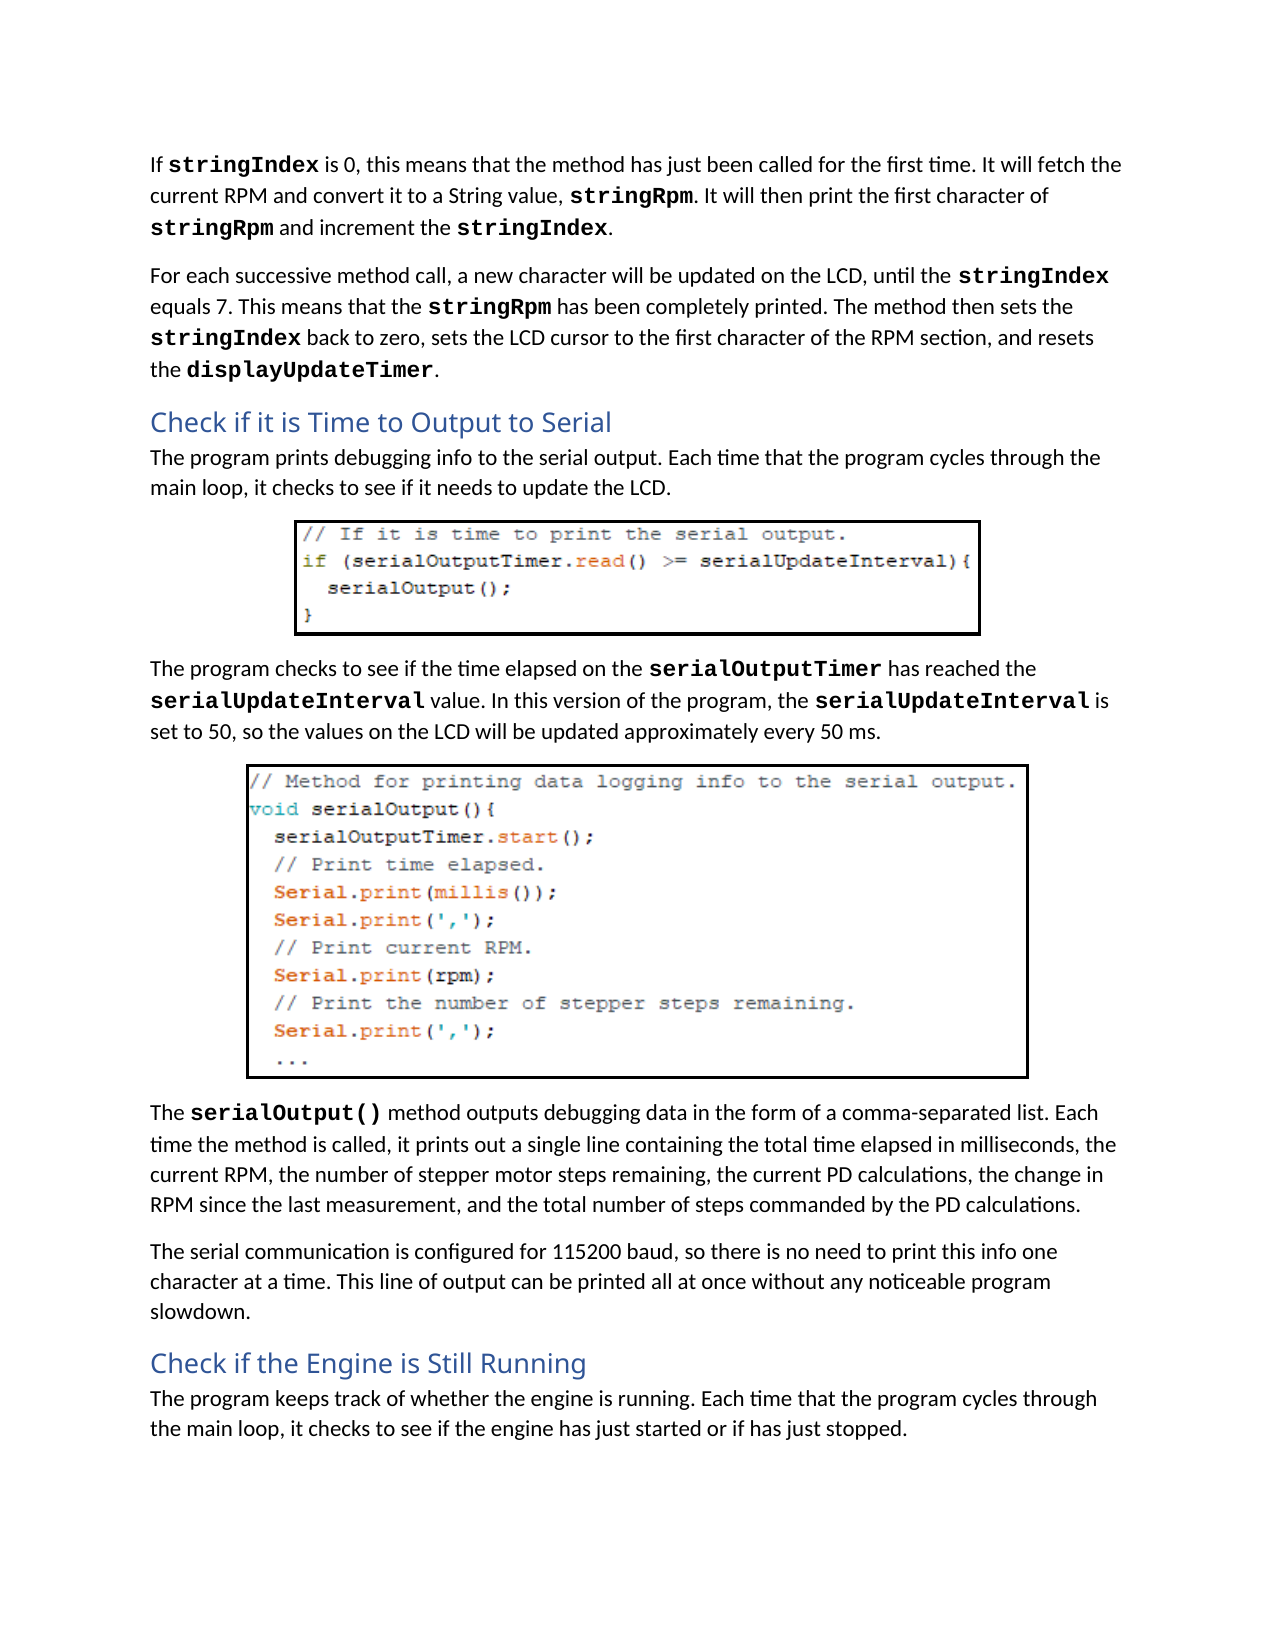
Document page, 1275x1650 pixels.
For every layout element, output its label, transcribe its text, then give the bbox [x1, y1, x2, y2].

text For each successive method call, a new character will be updated on the LCD, until the stringIndex equals 7. This means that the stringRpm has been completely printed. The method then sets the stringIndex back to zero, sets the LCD cursor to the first character of the RPM section, and resets the displayUpdateTimer. [150, 261, 1125, 384]
text The serial communication is configured for 115200 baud, so there is no need to print this info one character at a time. This line of output can be printed all at once without any noticeable program slowdown. [150, 1237, 1125, 1326]
text The program checks to see if the time elapsed on the serialOutputTimer has reached the serialUpdateInterval value. In this version of the program, the serialUpdateInterval is set to 50, so the values on the LCD will be updated approximately every 50 ms. [150, 654, 1125, 745]
picture [297, 523, 978, 632]
text The serialOutput() method outputs debugging data in the form of a comma-separated list. Each time the method is called, it prints out a single line containing the total time elapsed in milliseconds, the current RPM, the number of stepper motor steps remaining, the current PD calculations, the change in RPM since the last measurement, and the total number of steps commanded by the PD calculations. [150, 1098, 1125, 1218]
subtitle Check if the Engine is Still Running [150, 1344, 1125, 1381]
text If stringIndex is 0, this means that the method has just been called for the first time. It will fetch the current RPM and convert it to a String value, stringRpm. It will then print the first character of stringRpm and increment the stringIndex. [150, 150, 1125, 242]
text The program prints debugging info to the serial output. Each time that the program cycles through the main loop, it checks to see if it needs to update the LCD. [150, 443, 1125, 501]
subtitle Check if it is Time to Output to Serial [150, 403, 1125, 440]
picture [249, 767, 1026, 1076]
text The program keeps track of whether the engine is running. Each time that the program cycles through the main loop, it checks to see if the engine has just started or if has just stopped. [150, 1384, 1125, 1442]
